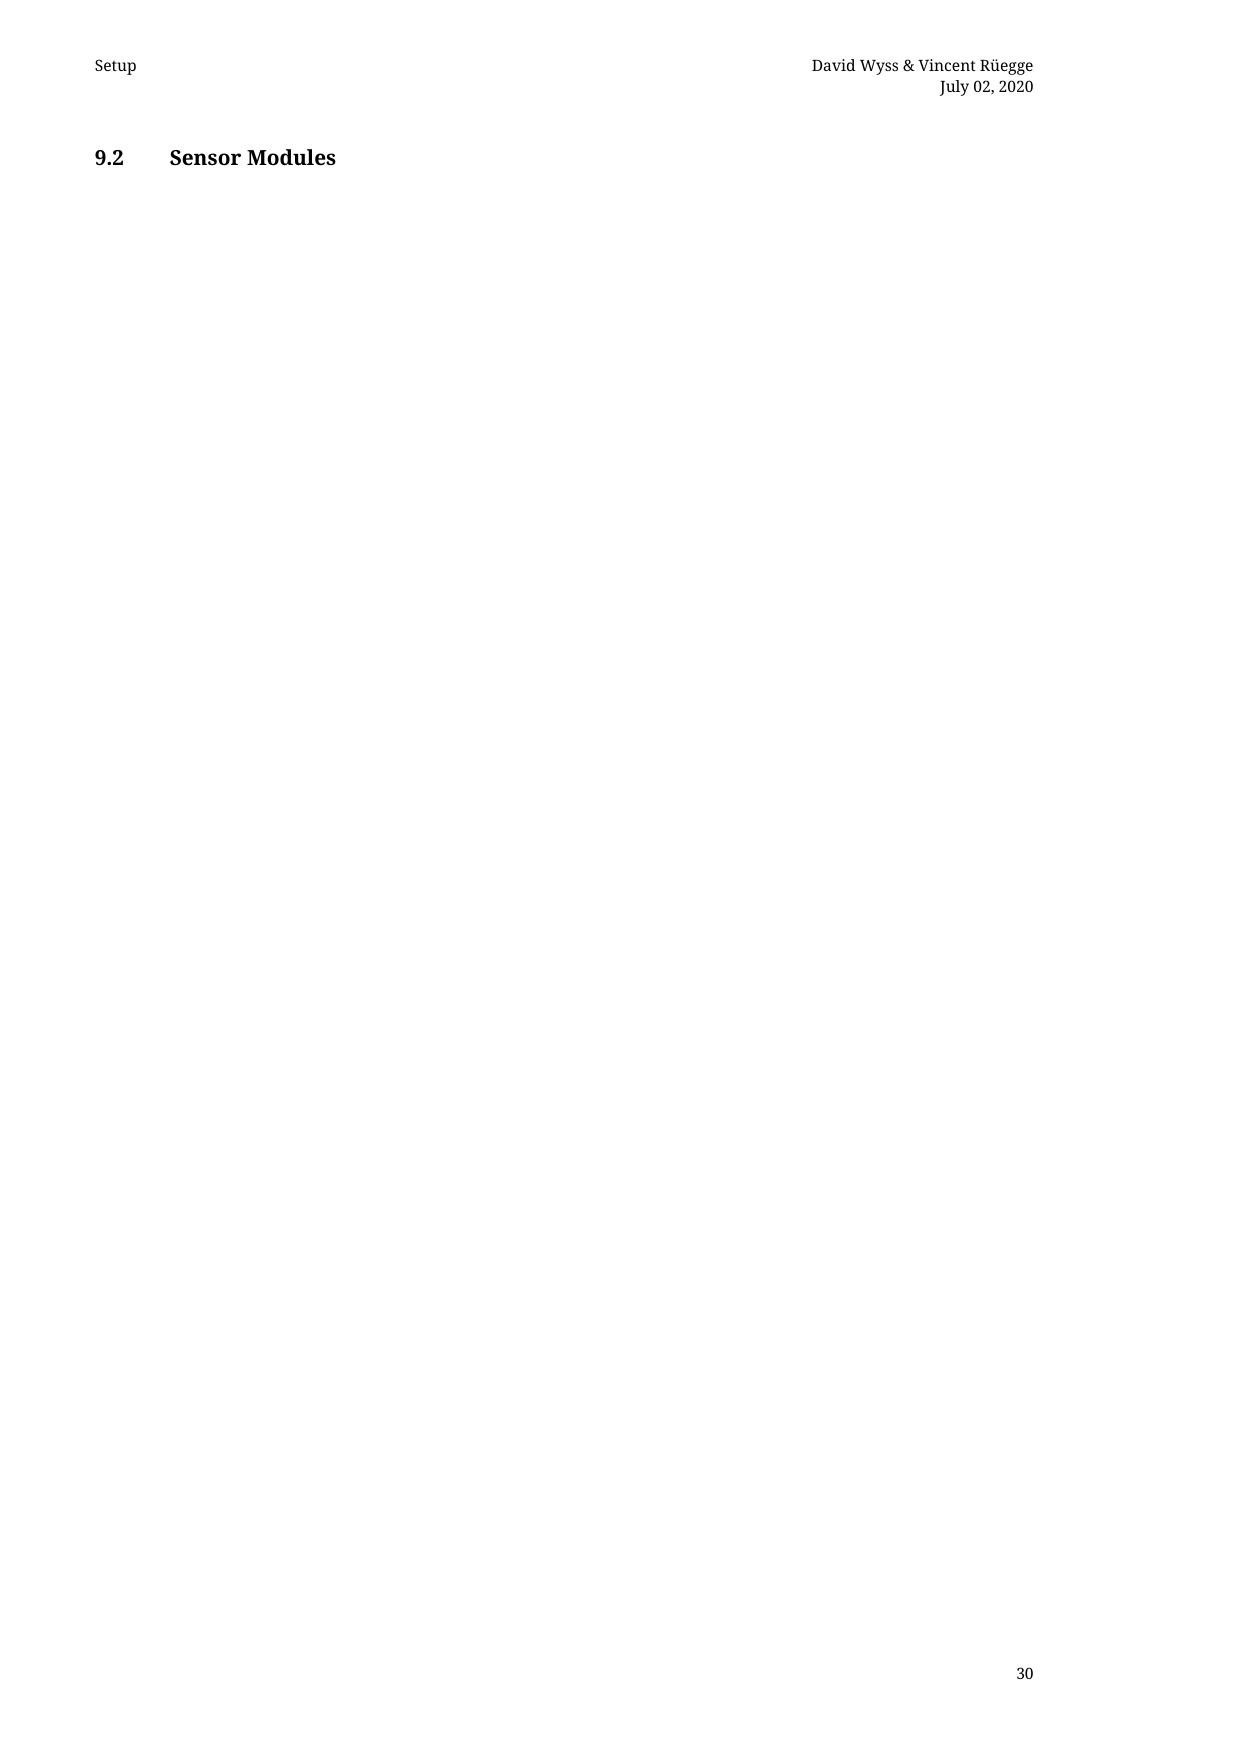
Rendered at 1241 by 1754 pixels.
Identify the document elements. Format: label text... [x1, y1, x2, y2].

subtitle Sensor Modules [94, 142, 1033, 171]
